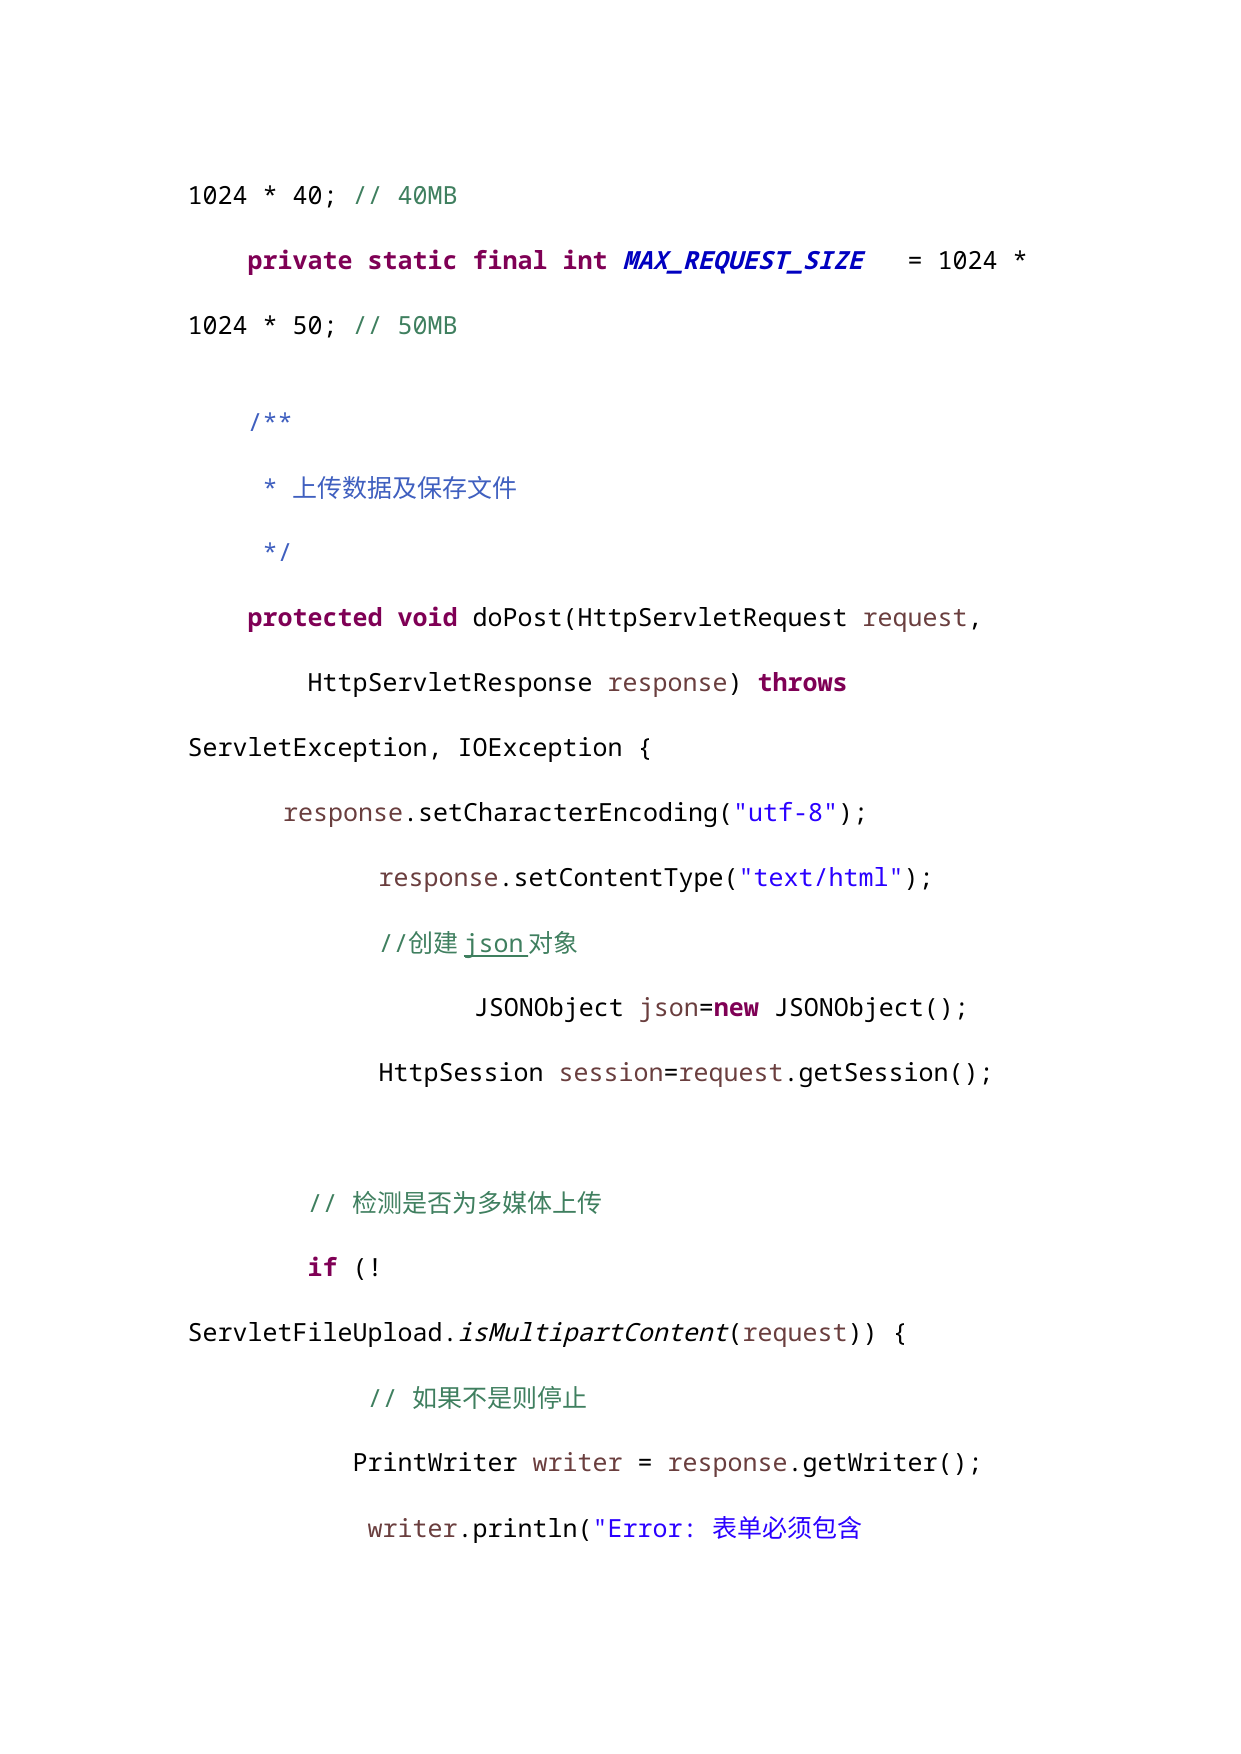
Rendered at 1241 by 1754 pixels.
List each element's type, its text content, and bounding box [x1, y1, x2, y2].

text if (!ServletFileUpload.isMultipartContent(request)) { [187, 1234, 1053, 1364]
text protected void doPost(HttpServletRequest request, [187, 584, 1053, 649]
text private static final int MAX_REQUEST_SIZE = 1024 * 1024 * 50; // 50MB [187, 227, 1053, 357]
text // 检测是否为多媒体上传 [187, 1169, 1053, 1234]
text response.setContentType("text/html"); [187, 844, 1053, 909]
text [187, 1494, 1053, 1559]
text //创建json对象 [187, 909, 1053, 974]
text HttpServletResponse response) throws ServletException, IOException { [187, 649, 1053, 779]
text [187, 162, 1053, 227]
text /** [187, 389, 1053, 454]
text PrintWriter writer = response.getWriter(); [187, 1429, 1053, 1494]
text response.setCharacterEncoding("utf-8"); [187, 779, 1053, 844]
text // 如果不是则停止 [187, 1364, 1053, 1429]
text JSONObject json=new JSONObject(); [187, 974, 1053, 1039]
text HttpSession session=request.getSession(); [187, 1039, 1053, 1169]
text * 上传数据及保存文件 [187, 454, 1053, 519]
text */ [187, 519, 1053, 584]
